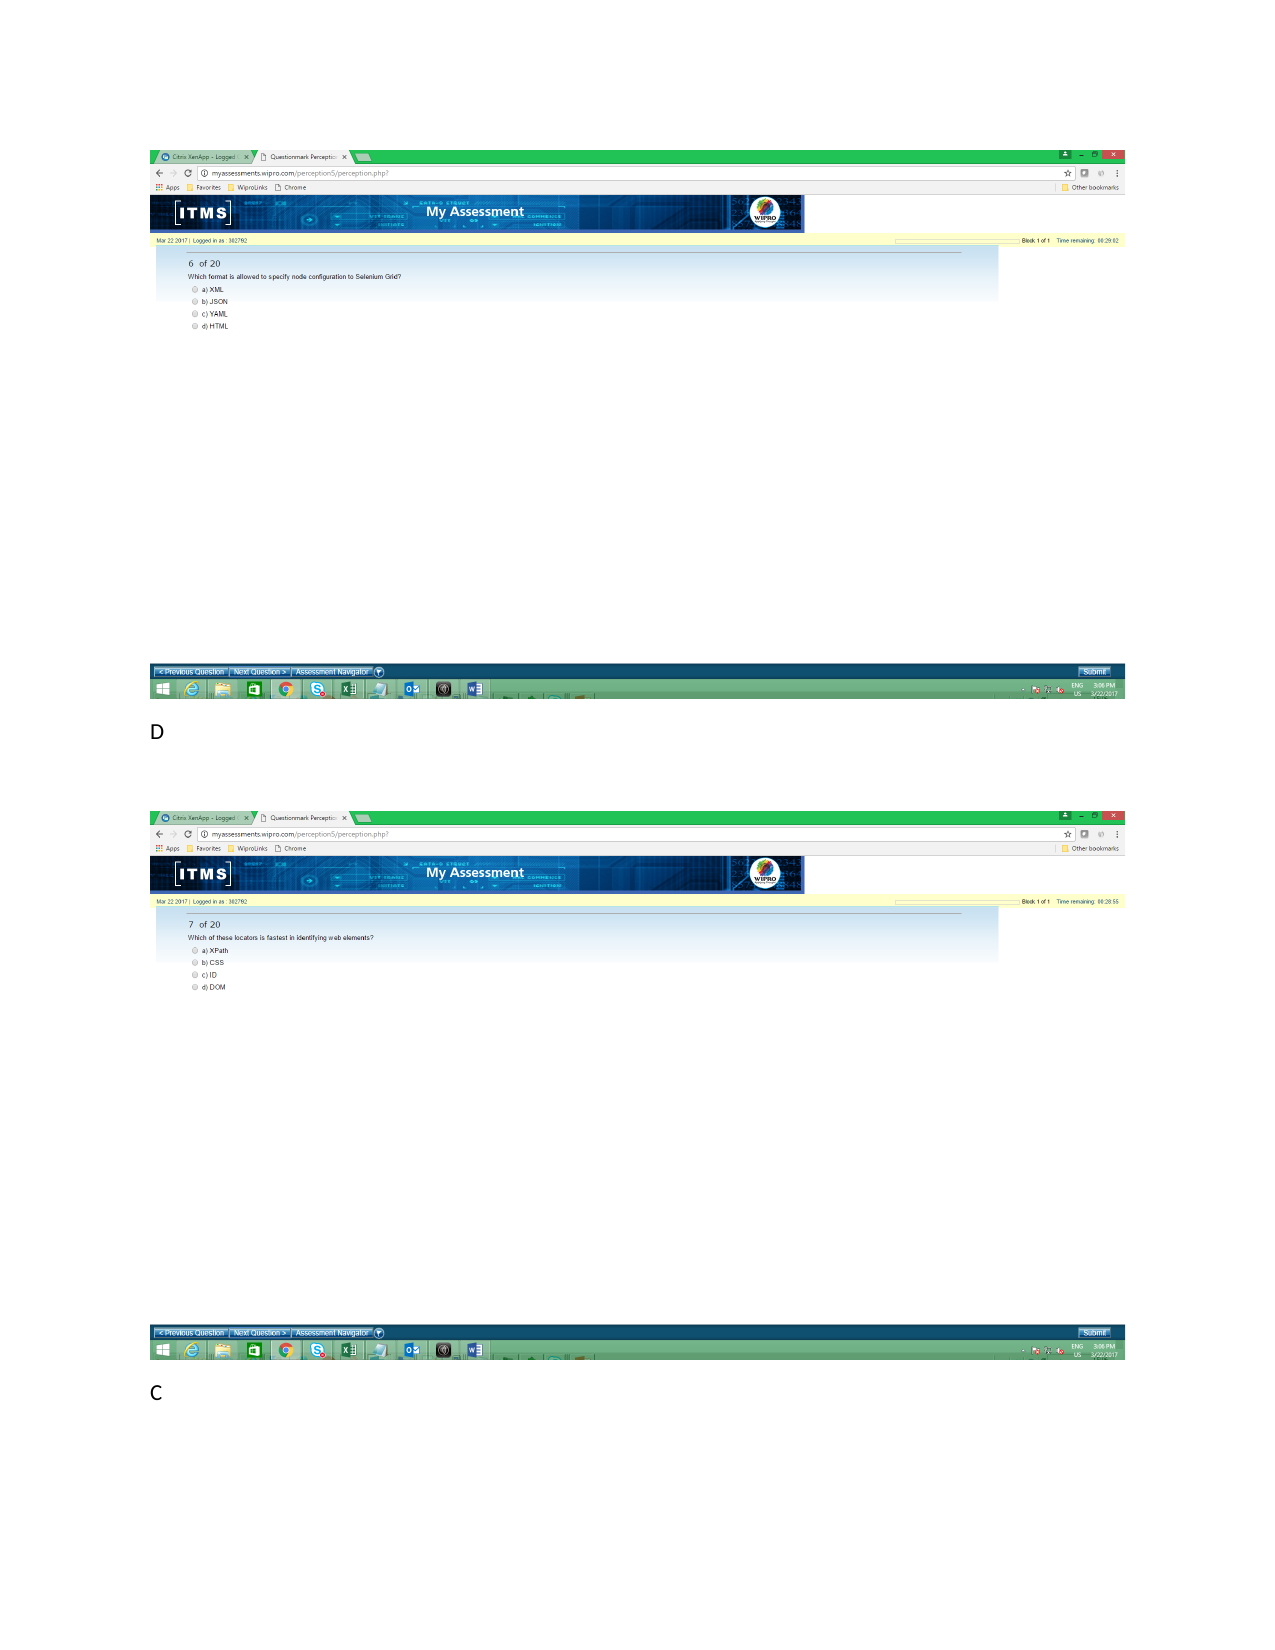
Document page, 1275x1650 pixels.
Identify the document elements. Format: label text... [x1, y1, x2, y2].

text D [150, 717, 1125, 745]
picture [150, 150, 1125, 699]
picture [150, 811, 1125, 1360]
text C [150, 1378, 1125, 1406]
